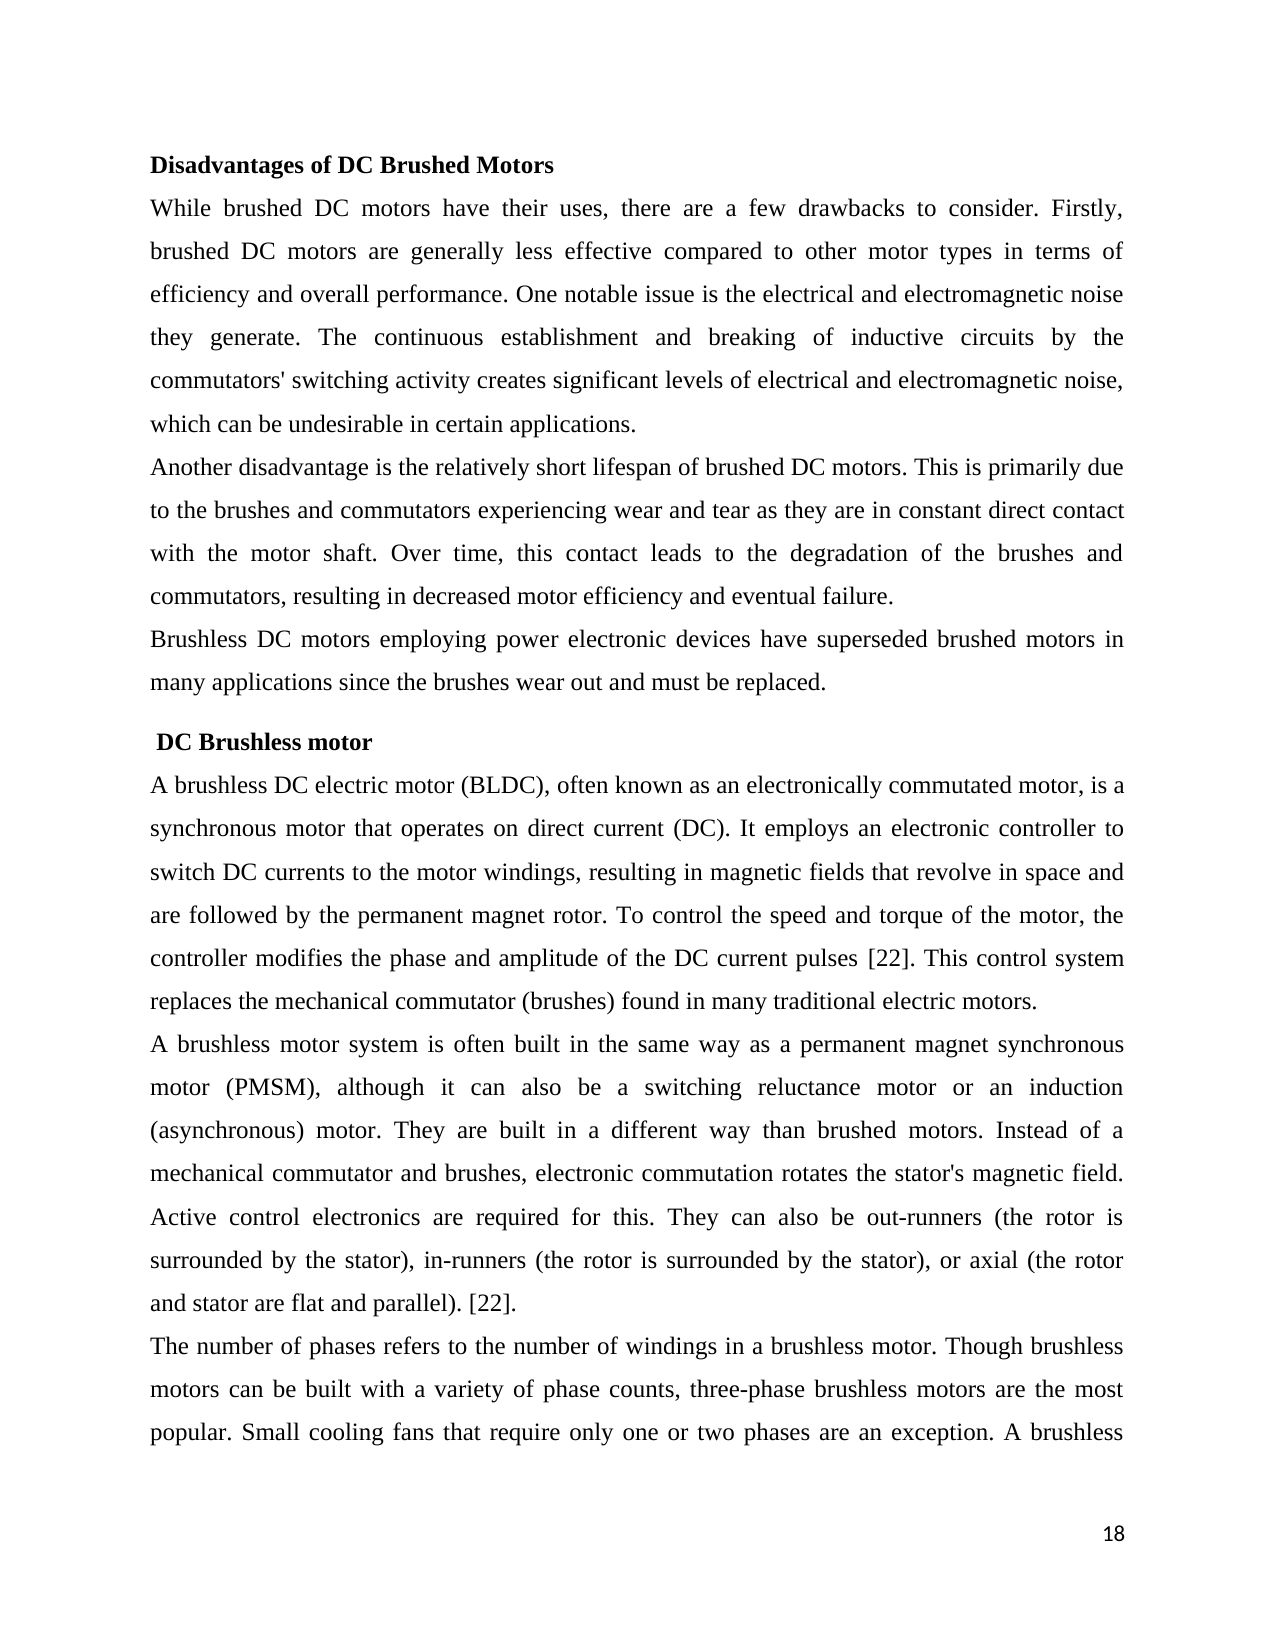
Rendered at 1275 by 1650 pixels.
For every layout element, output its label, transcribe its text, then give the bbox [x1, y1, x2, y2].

subtitle DC Brushless motor [150, 727, 1125, 756]
text A brushless motor system is often built in the same way as a permanent magnet synchronous motor (PMSM), although it can also be a switching reluctance motor or an induction (asynchronous) motor. They are built in a different way than brushed motors. Instead of a mechanical commutator and brushes, electronic commutation rotates the stator's magnetic field. Active control electronics are required for this. They can also be out-runners (the rotor is surrounded by the stator), in-runners (the rotor is surrounded by the stator), or axial (the rotor and stator are flat and parallel). . [150, 1029, 1125, 1317]
subtitle Disadvantages of DC Brushed Motors [150, 150, 1125, 179]
text A brushless DC electric motor (BLDC), often known as an electronically commutated motor, is a synchronous motor that operates on direct current (DC). It employs an electronic controller to switch DC currents to the motor windings, resulting in magnetic fields that revolve in space and are followed by the permanent magnet rotor. To control the speed and torque of the motor, the controller modifies the phase and amplitude of the DC current pulses. This control system replaces the mechanical commutator (brushes) found in many traditional electric motors. [150, 770, 1125, 1015]
text Brushless DC motors employing power electronic devices have superseded brushed motors in many applications since the brushes wear out and must be replaced. [150, 624, 1125, 696]
text While brushed DC motors have their uses, there are a few drawbacks to consider. Firstly, brushed DC motors are generally less effective compared to other motor types in terms of efficiency and overall performance. One notable issue is the electrical and electromagnetic noise they generate. The continuous establishment and breaking of inductive circuits by the commutators' switching activity creates significant levels of electrical and electromagnetic noise, which can be undesirable in certain applications. [150, 193, 1125, 437]
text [150, 1331, 1125, 1446]
text Another disadvantage is the relatively short lifespan of brushed DC motors. This is primarily due to the brushes and commutators experiencing wear and tear as they are in constant direct contact with the motor shaft. Over time, this contact leads to the degradation of the brushes and commutators, resulting in decreased motor efficiency and eventual failure. [150, 452, 1125, 610]
